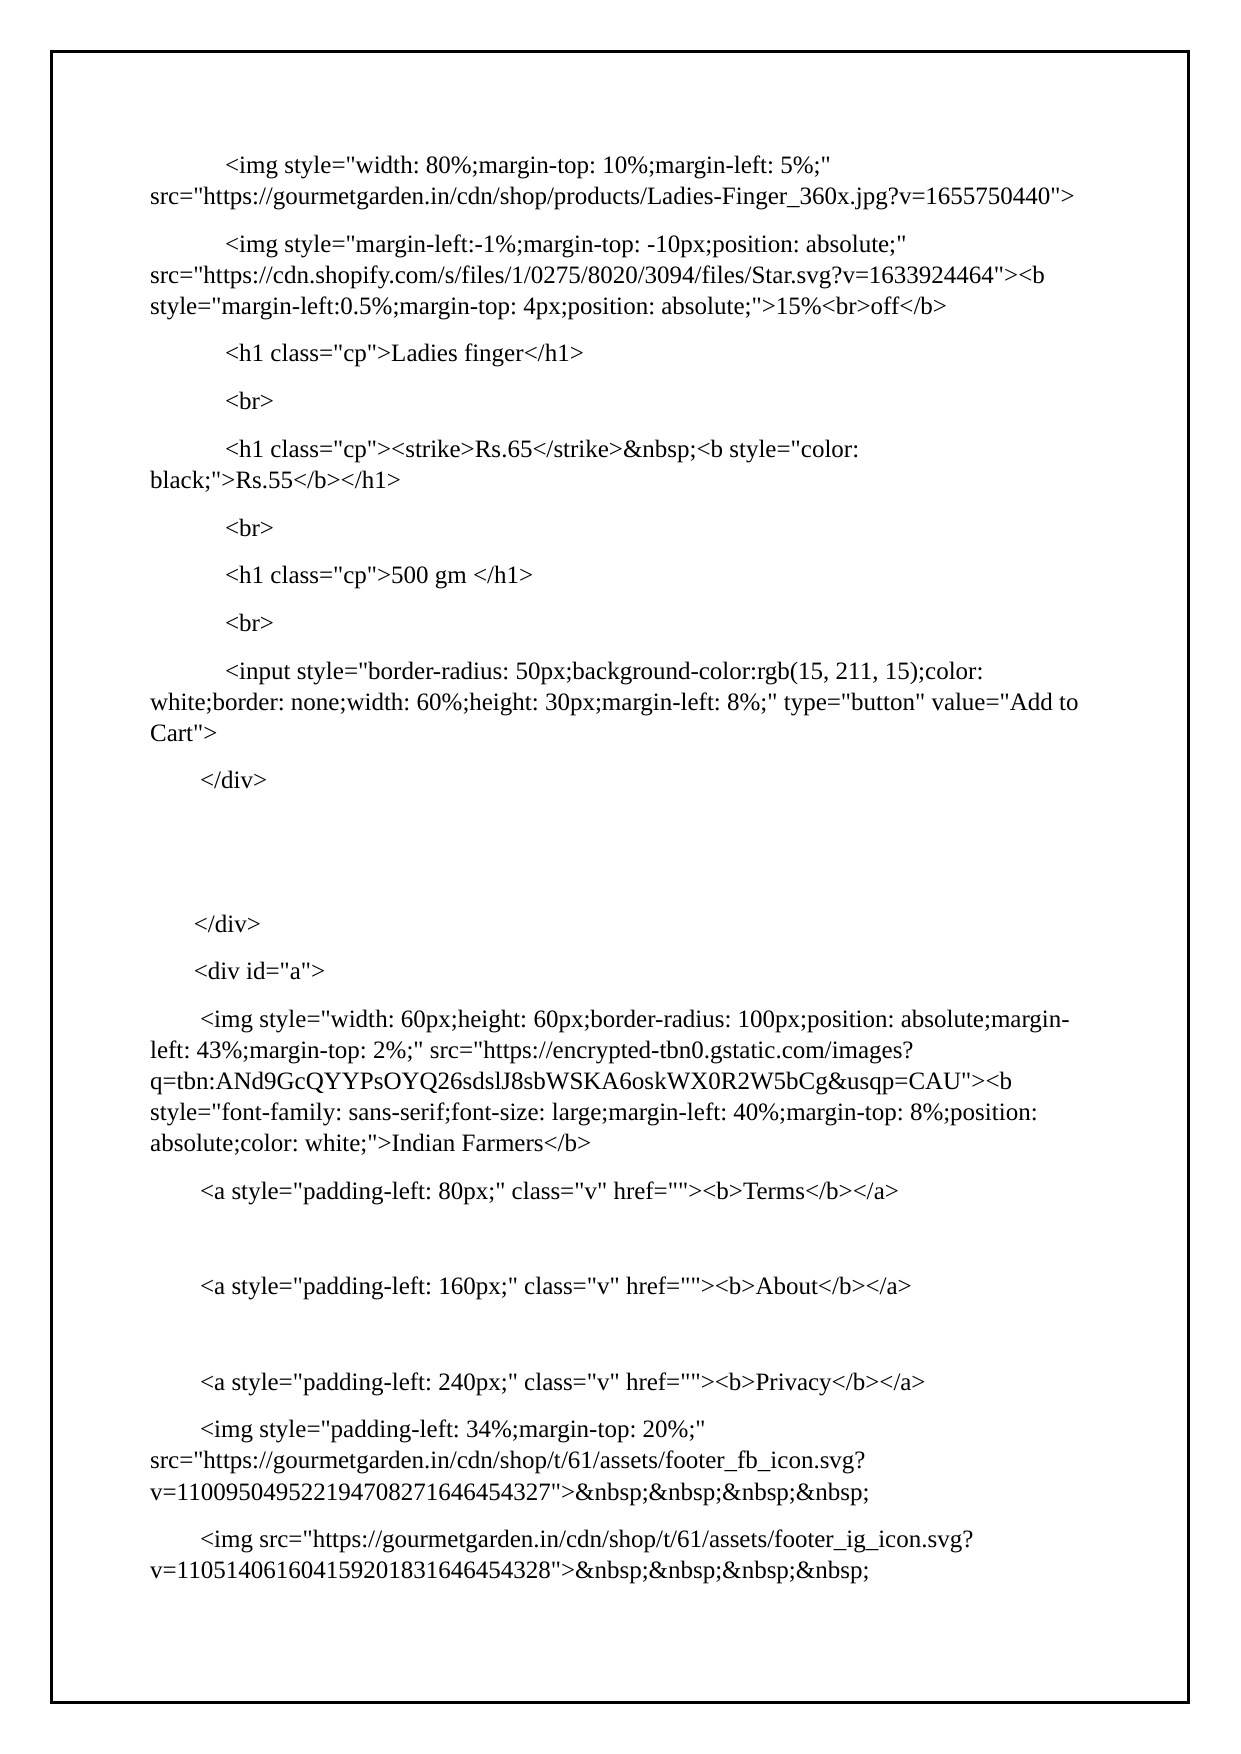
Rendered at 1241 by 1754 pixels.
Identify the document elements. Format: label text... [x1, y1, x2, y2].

text <br> [150, 386, 1090, 415]
text <a style="padding-left: 80px;" class="v" href=""><b>Terms</b></a> [150, 1176, 1090, 1205]
text <img style="margin-left:-1%;margin-top: -10px;position: absolute;" src="https://cdn.shopify.com/s/files/1/0275/8020/3094/files/Star.svg?v=1633924464"><b style="margin-left:0.5%;margin-top: 4px;position: absolute;">15%<br>off</b> [150, 229, 1090, 319]
text </div> [150, 766, 1090, 794]
text <div id="a"> [150, 956, 1090, 985]
text <h1 class="cp"><strike>Rs.65</strike>&nbsp;<b style="color: black;">Rs.55</b></h1> [150, 434, 1090, 494]
text <br> [150, 513, 1090, 541]
text <a style="padding-left: 240px;" class="v" href=""><b>Privacy</b></a> [150, 1367, 1090, 1396]
text <h1 class="cp">500 gm </h1> [150, 560, 1090, 589]
text <h1 class="cp">Ladies finger</h1> [150, 338, 1090, 367]
text <img style="padding-left: 34%;margin-top: 20%;" src="https://gourmetgarden.in/cdn/shop/t/61/assets/footer_fb_icon.svg?v=110095049522194708271646454327">&nbsp;&nbsp;&nbsp;&nbsp; [150, 1414, 1090, 1505]
text <img style="width: 60px;height: 60px;border-radius: 100px;position: absolute;margin-left: 43%;margin-top: 2%;" src="https://encrypted-tbn0.gstatic.com/images?q=tbn:ANd9GcQYYPsOYQ26sdslJ8sbWSKA6oskWX0R2W5bCg&usqp=CAU"><b style="font-family: sans-serif;font-size: large;margin-left: 40%;margin-top: 8%;position: absolute;color: white;">Indian Farmers</b> [150, 1004, 1090, 1157]
text <img style="width: 80%;margin-top: 10%;margin-left: 5%;" src="https://gourmetgarden.in/cdn/shop/products/Ladies-Finger_360x.jpg?v=1655750440"> [150, 150, 1090, 210]
text <br> [150, 608, 1090, 637]
text </div> [150, 909, 1090, 937]
text <a style="padding-left: 160px;" class="v" href=""><b>About</b></a> [150, 1271, 1090, 1300]
text <input style="border-radius: 50px;background-color:rgb(15, 211, 15);color: white;border: none;width: 60%;height: 30px;margin-left: 8%;" type="button" value="Add to Cart"> [150, 656, 1090, 747]
text <img src="https://gourmetgarden.in/cdn/shop/t/61/assets/footer_ig_icon.svg?v=110514061604159201831646454328">&nbsp;&nbsp;&nbsp;&nbsp; [150, 1524, 1090, 1584]
